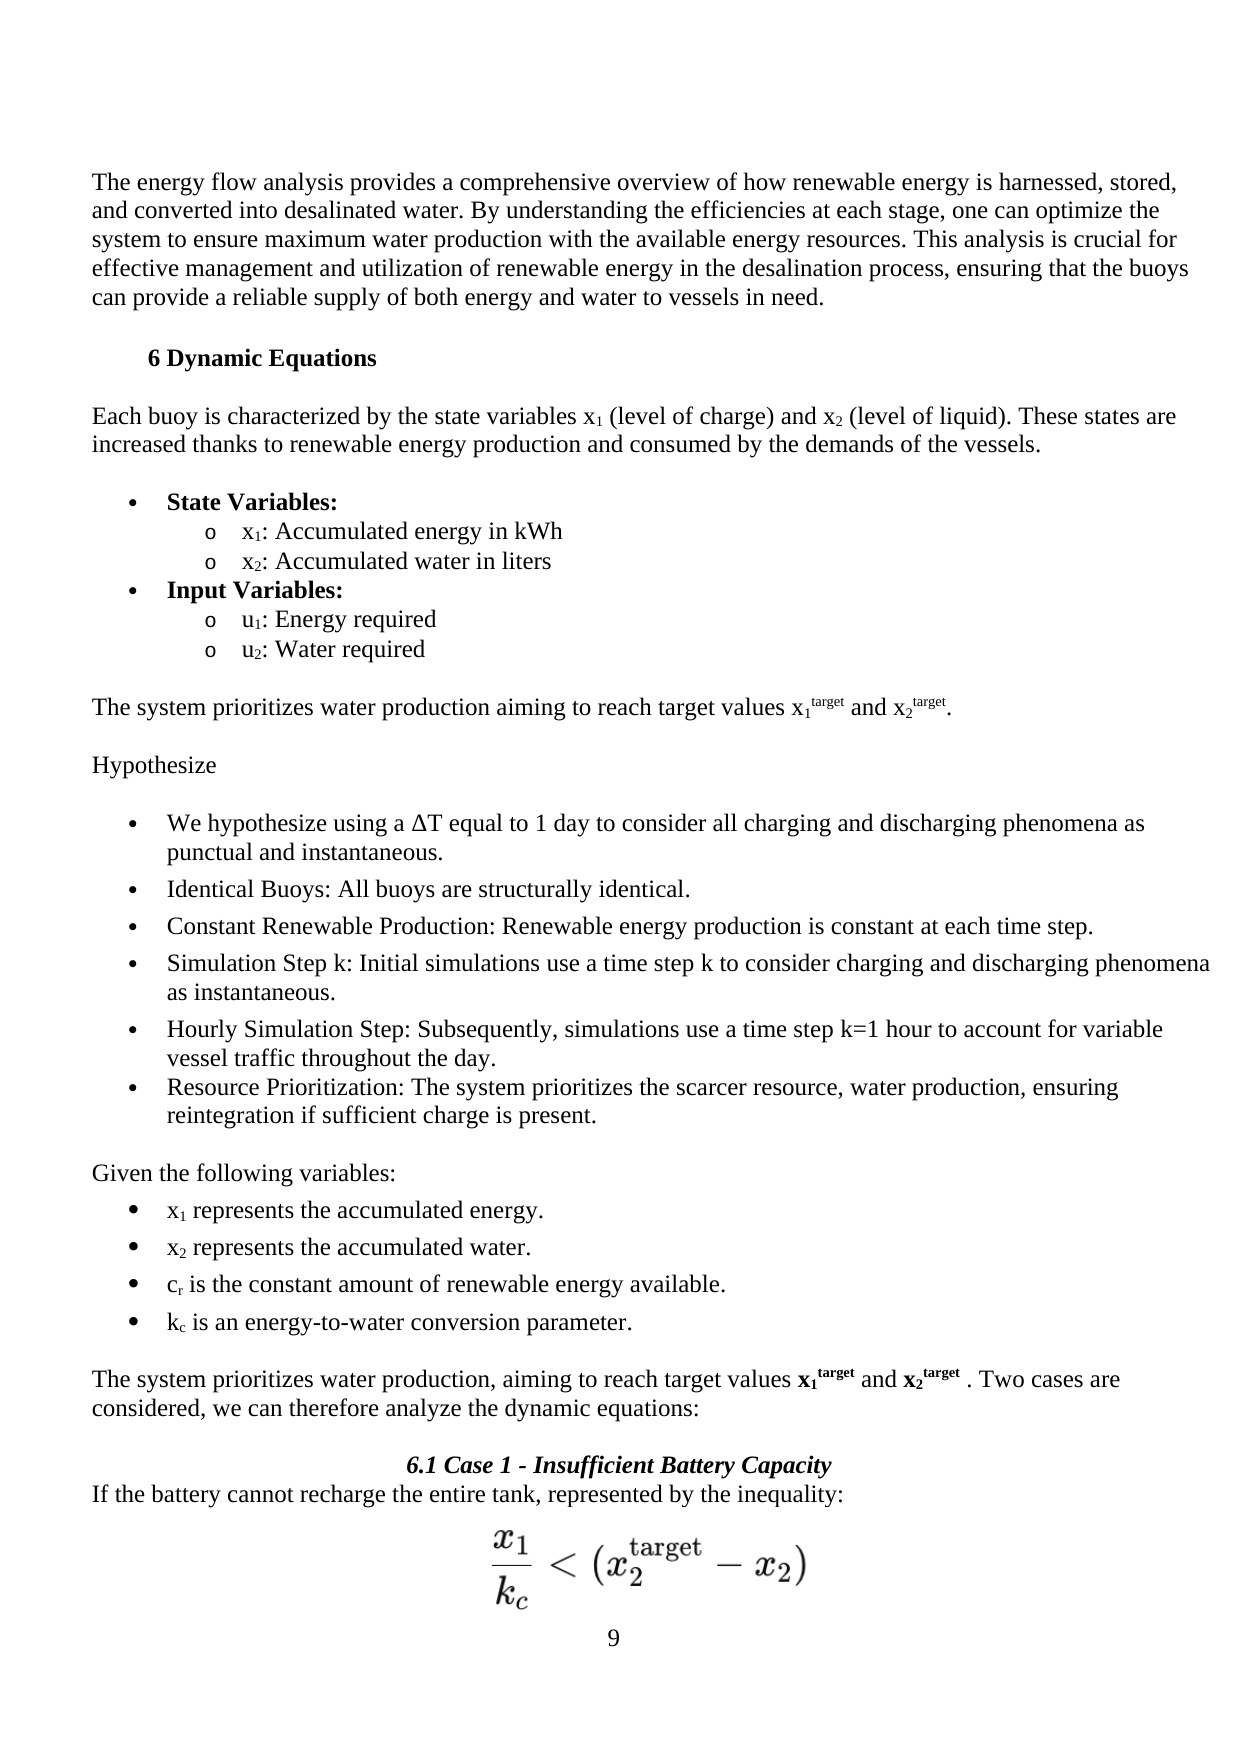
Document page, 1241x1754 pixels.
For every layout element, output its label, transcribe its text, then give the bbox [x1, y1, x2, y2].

subtitle 6.1 Case 1 - Insufficient Battery Capacity [143, 1450, 1097, 1479]
text Hypothesize [92, 750, 1215, 779]
subtitle 6 Dynamic Equations [148, 343, 1215, 372]
list x2 represents the accumulated water. [129, 1232, 1215, 1261]
list u2: Water required [204, 634, 1215, 663]
list x1: Accumulated energy in kWh [204, 516, 1215, 546]
list Hourly Simulation Step: Subsequently, simulations use a time step k=1 hour to account for variable vessel traffic throughout the day. [129, 1014, 1215, 1072]
text The system prioritizes water production aiming to reach target values x1target and x2target​. [92, 692, 1215, 721]
list Constant Renewable Production: Renewable energy production is constant at each time step. [129, 911, 1215, 940]
list kc is an energy-to-water conversion parameter. [129, 1307, 1215, 1335]
list cr is the constant amount of renewable energy available. [129, 1269, 1215, 1298]
list We hypothesize using a ΔT equal to 1 day to consider all charging and discharging phenomena as punctual and instantaneous. [129, 808, 1215, 866]
text The system prioritizes water production, aiming to reach target values x1target and x2target ​. Two cases are considered, we can therefore analyze the dynamic equations: [92, 1364, 1215, 1422]
list x2: Accumulated water in liters [204, 546, 1215, 575]
picture [468, 1507, 839, 1625]
list x1​ represents the accumulated energy. [129, 1195, 1215, 1224]
text Given the following variables: [92, 1158, 1215, 1187]
list Resource Prioritization: The system prioritizes the scarcer resource, water production, ensuring reintegration if sufficient charge is present. [129, 1072, 1215, 1129]
list u1: Energy required [204, 604, 1215, 634]
text Each buoy is characterized by the state variables x1 (level of charge) and x2 (level of liquid). These states are increased thanks to renewable energy production and consumed by the demands of the vessels. [92, 401, 1215, 458]
text The energy flow analysis provides a comprehensive overview of how renewable energy is harnessed, stored, and converted into desalinated water. By understanding the efficiencies at each stage, one can optimize the system to ensure maximum water production with the available energy resources. This analysis is crucial for effective management and utilization of renewable energy in the desalination process, ensuring that the buoys can provide a reliable supply of both energy and water to vessels in need. [92, 167, 1215, 310]
list Simulation Step k: Initial simulations use a time step k to consider charging and discharging phenomena as instantaneous. [129, 948, 1215, 1006]
list State Variables: [129, 487, 1215, 516]
text If the battery cannot recharge the entire tank, represented by the inequality: [92, 1479, 1215, 1508]
list Identical Buoys: All buoys are structurally identical. [129, 874, 1215, 903]
list Input Variables: [129, 575, 1215, 604]
